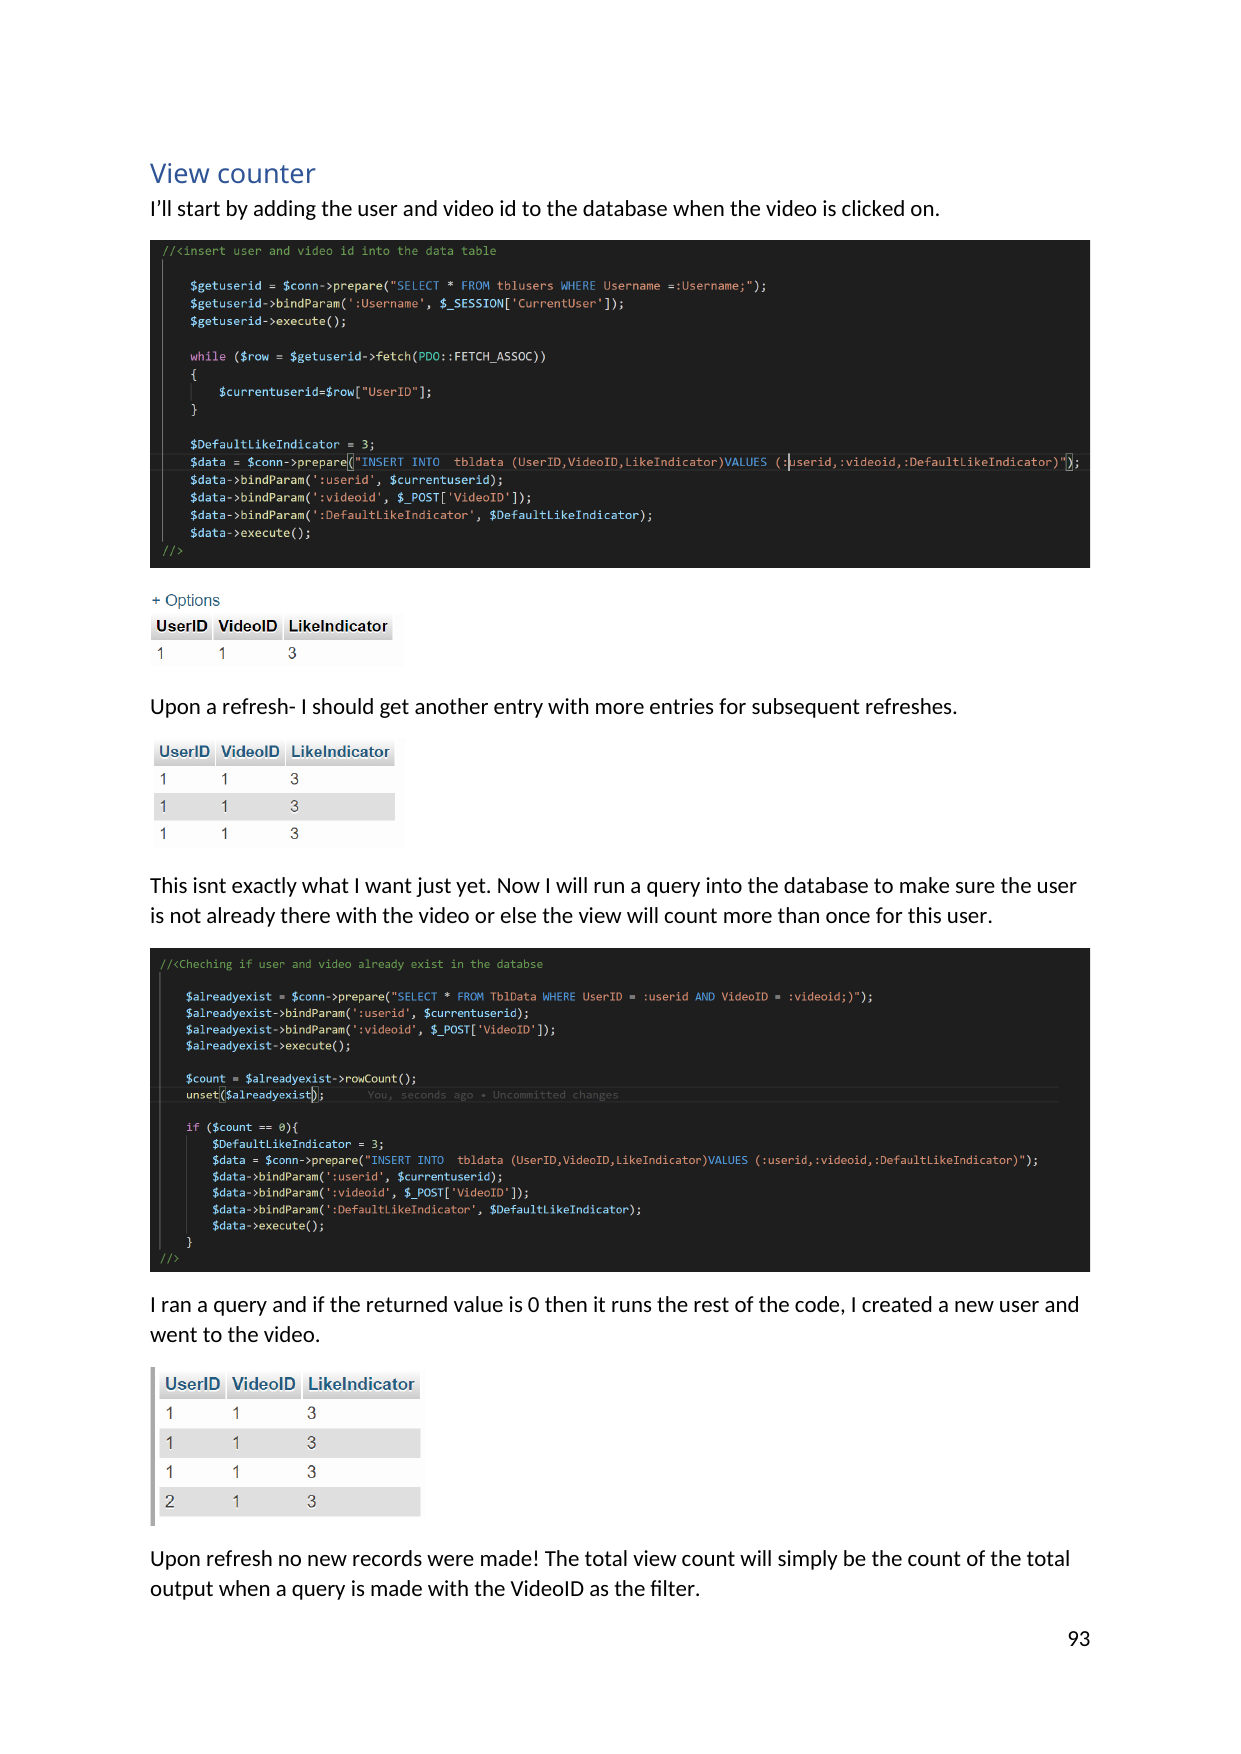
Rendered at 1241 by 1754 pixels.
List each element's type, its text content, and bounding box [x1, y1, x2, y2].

picture [150, 586, 415, 673]
text Upon a refresh- I should get another entry with more entries for subsequent refreshes. [150, 692, 1090, 720]
text I ran a query and if the returned value is 0 then it runs the rest of the code, I created a new user and went to the video. [150, 1290, 1090, 1348]
text Upon refresh no new records were made! The total view count will simply be the count of the total output when a query is made with the VideoID as the filter. [150, 1544, 1090, 1602]
picture [150, 738, 408, 853]
picture [150, 240, 1091, 568]
subtitle View counter [150, 154, 1090, 191]
text This isnt exactly what I want just yet. Now I will run a query into the database to make sure the user is not already there with the video or else the view will count more than once for this user. [150, 871, 1090, 929]
picture [150, 1367, 427, 1526]
picture [150, 948, 1091, 1272]
text I’ll start by adding the user and video id to the database when the video is clicked on. [150, 194, 1090, 222]
